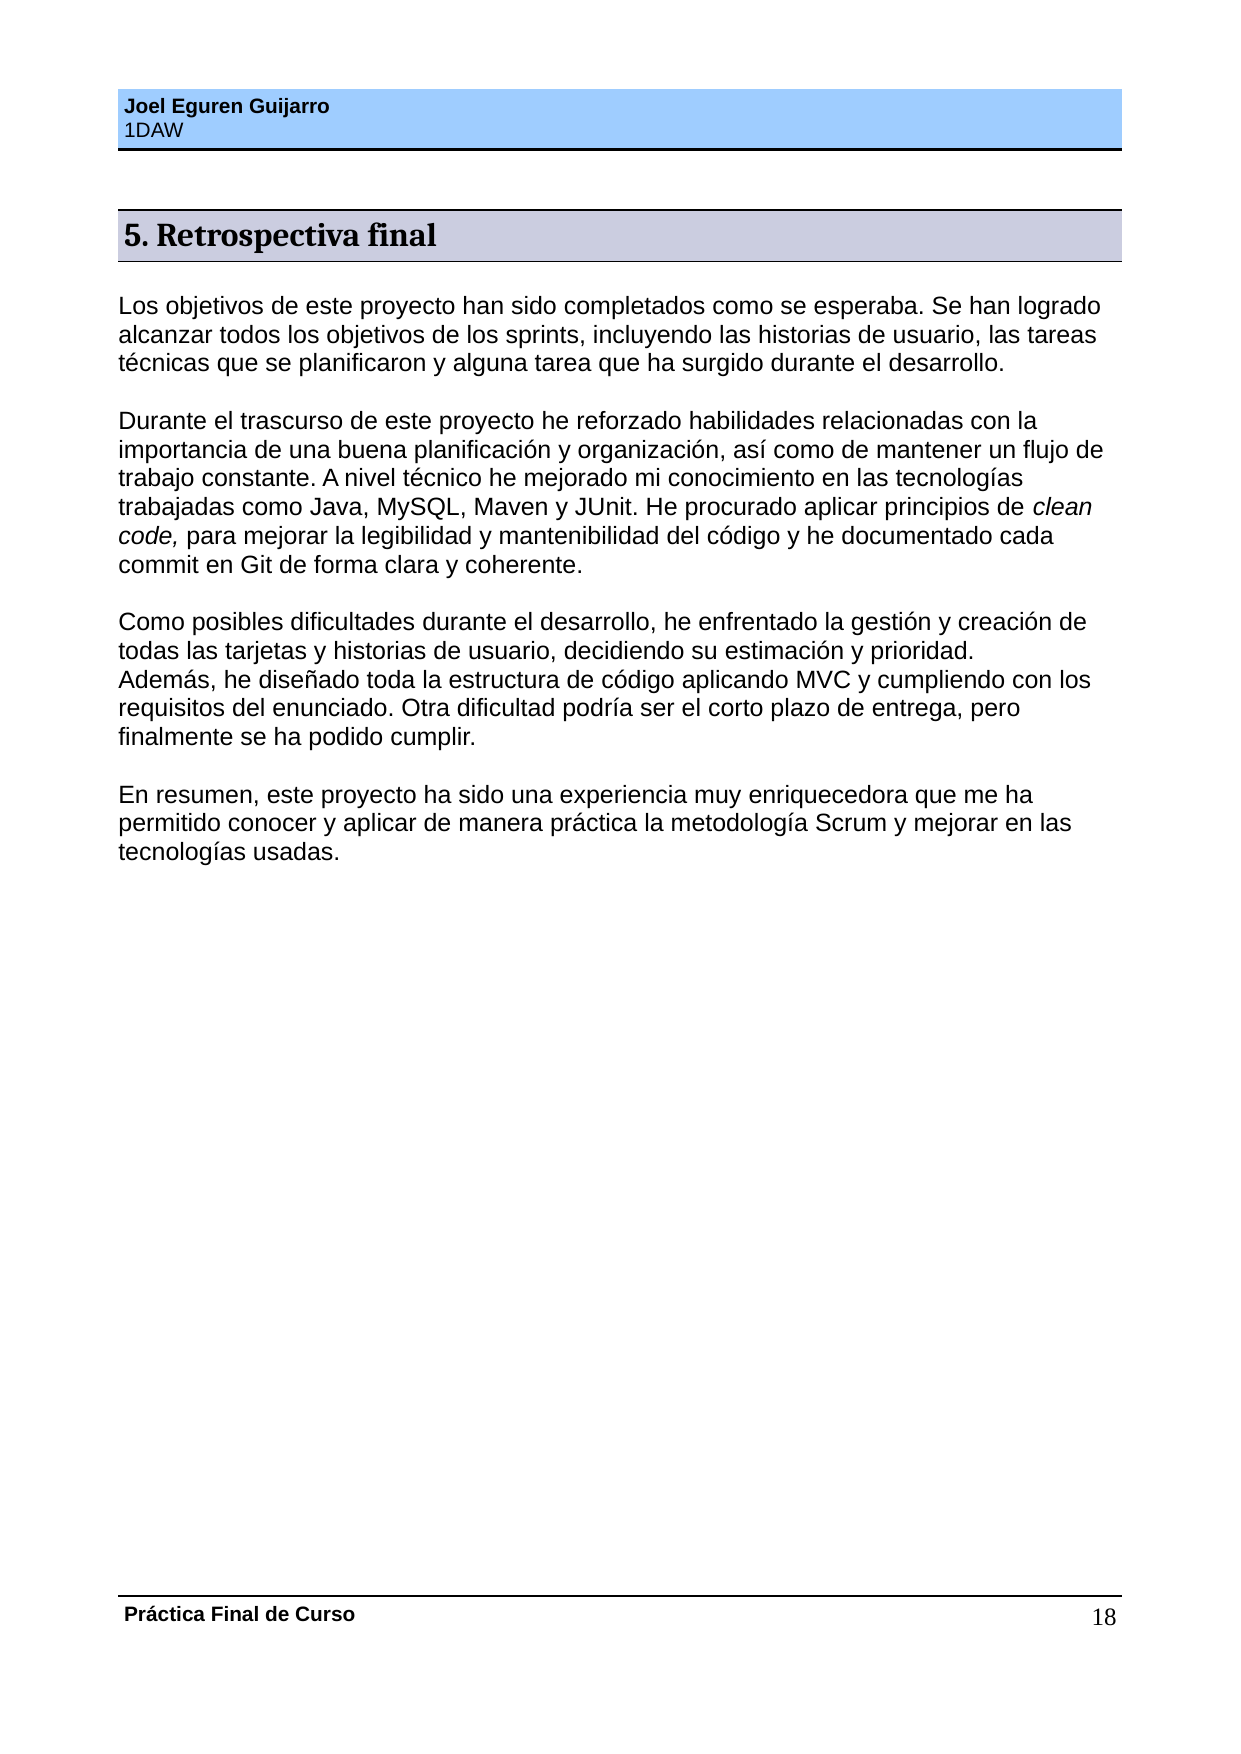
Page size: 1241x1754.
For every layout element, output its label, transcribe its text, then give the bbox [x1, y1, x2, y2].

text Los objetivos de este proyecto han sido completados como se esperaba. Se han logrado alcanzar todos los objetivos de los sprints, incluyendo las historias de usuario, las tareas técnicas que se planificaron y alguna tarea que ha surgido durante el desarrollo. [118, 291, 1122, 377]
table_header 5. Retrospectiva final [118, 211, 1122, 261]
text Además, he diseñado toda la estructura de código aplicando MVC y cumpliendo con los requisitos del enunciado. Otra dificultad podría ser el corto plazo de entrega, pero finalmente se ha podido cumplir. [118, 665, 1122, 751]
text En resumen, este proyecto ha sido una experiencia muy enriquecedora que me ha permitido conocer y aplicar de manera práctica la metodología Scrum y mejorar en las tecnologías usadas. [118, 780, 1122, 866]
text Durante el trascurso de este proyecto he reforzado habilidades relacionadas con la importancia de una buena planificación y organización, así como de mantener un flujo de trabajo constante. A nivel técnico he mejorado mi conocimiento en las tecnologías trabajadas como Java, MySQL, Maven y JUnit. He procurado aplicar principios de clean code, para mejorar la legibilidad y mantenibilidad del código y he documentado cada commit en Git de forma clara y coherente. [118, 406, 1122, 578]
text Como posibles dificultades durante el desarrollo, he enfrentado la gestión y creación de todas las tarjetas y historias de usuario, decidiendo su estimación y prioridad. [118, 607, 1122, 665]
